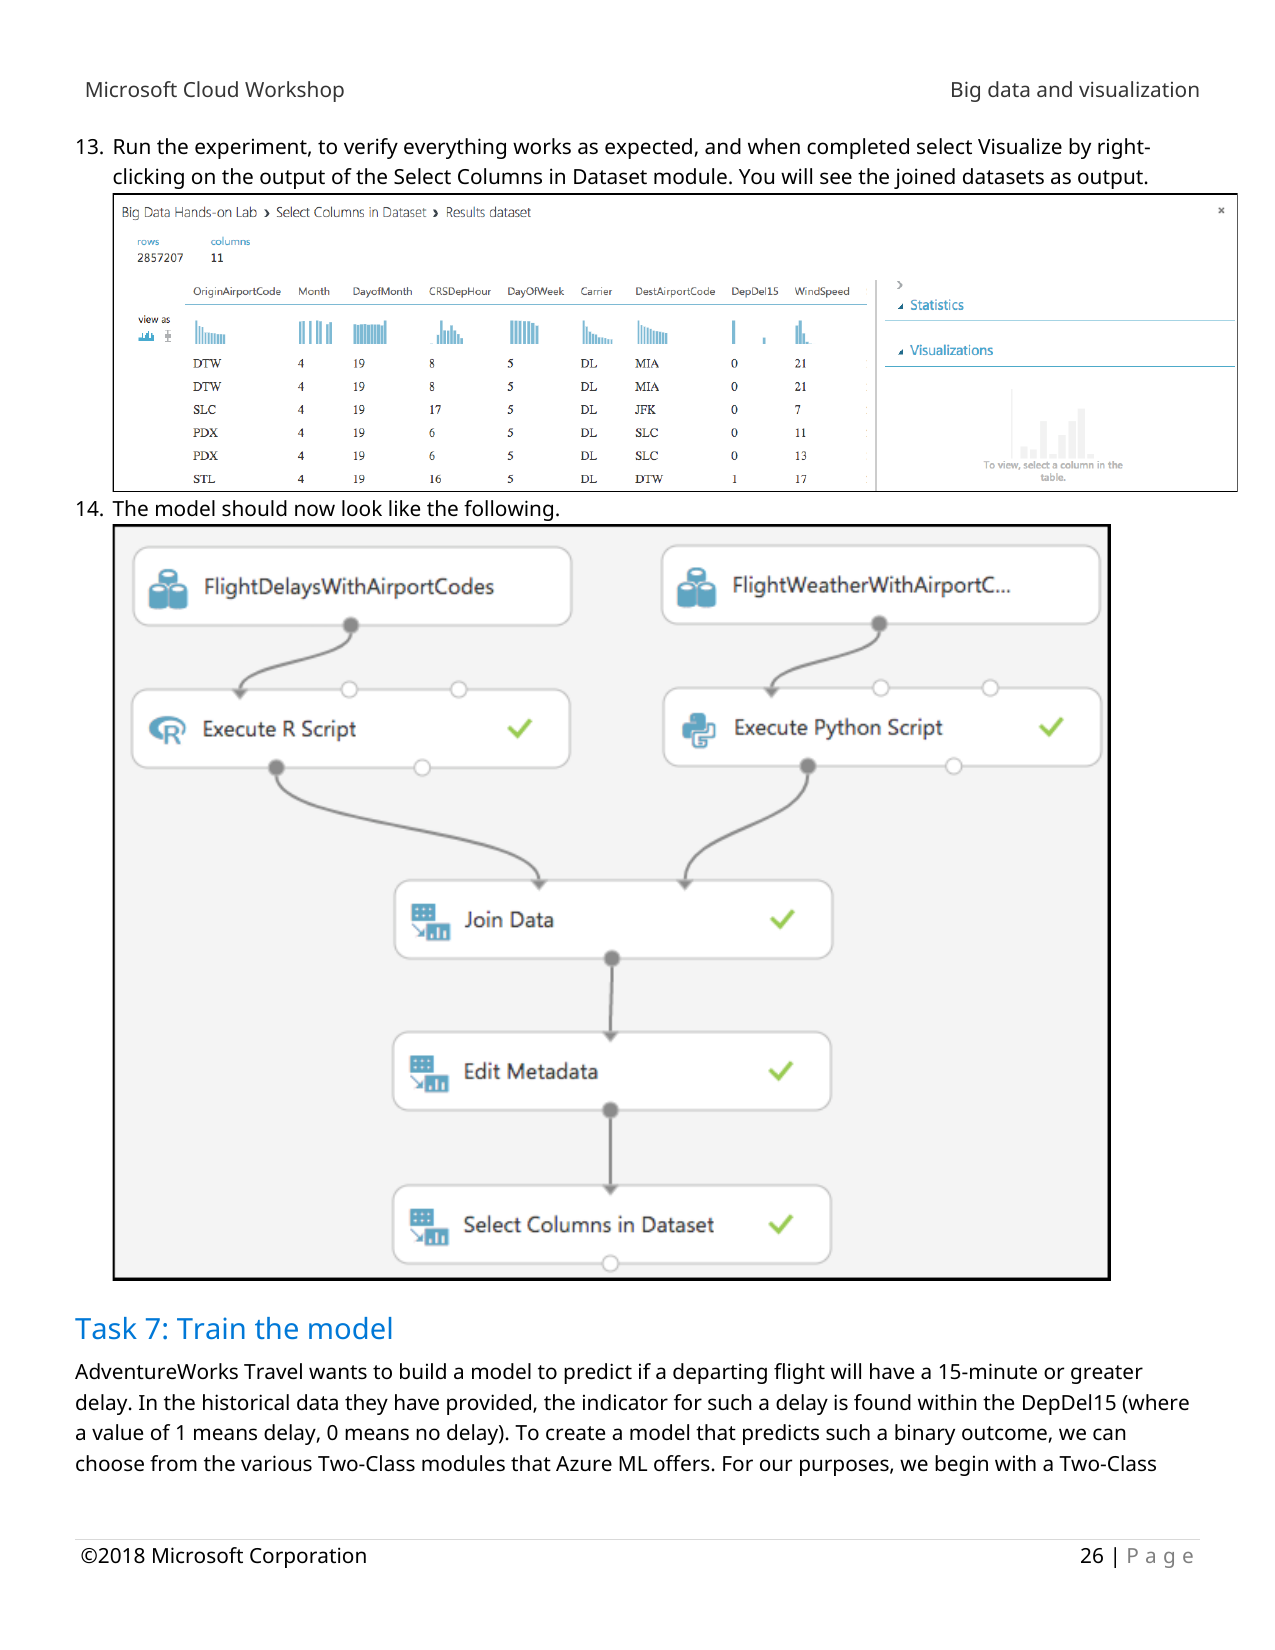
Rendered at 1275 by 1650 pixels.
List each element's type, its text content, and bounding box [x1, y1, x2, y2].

picture [112, 193, 1238, 492]
picture [112, 524, 1111, 1281]
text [75, 1357, 1200, 1477]
subtitle Task 7: Train the model [75, 1308, 1200, 1348]
